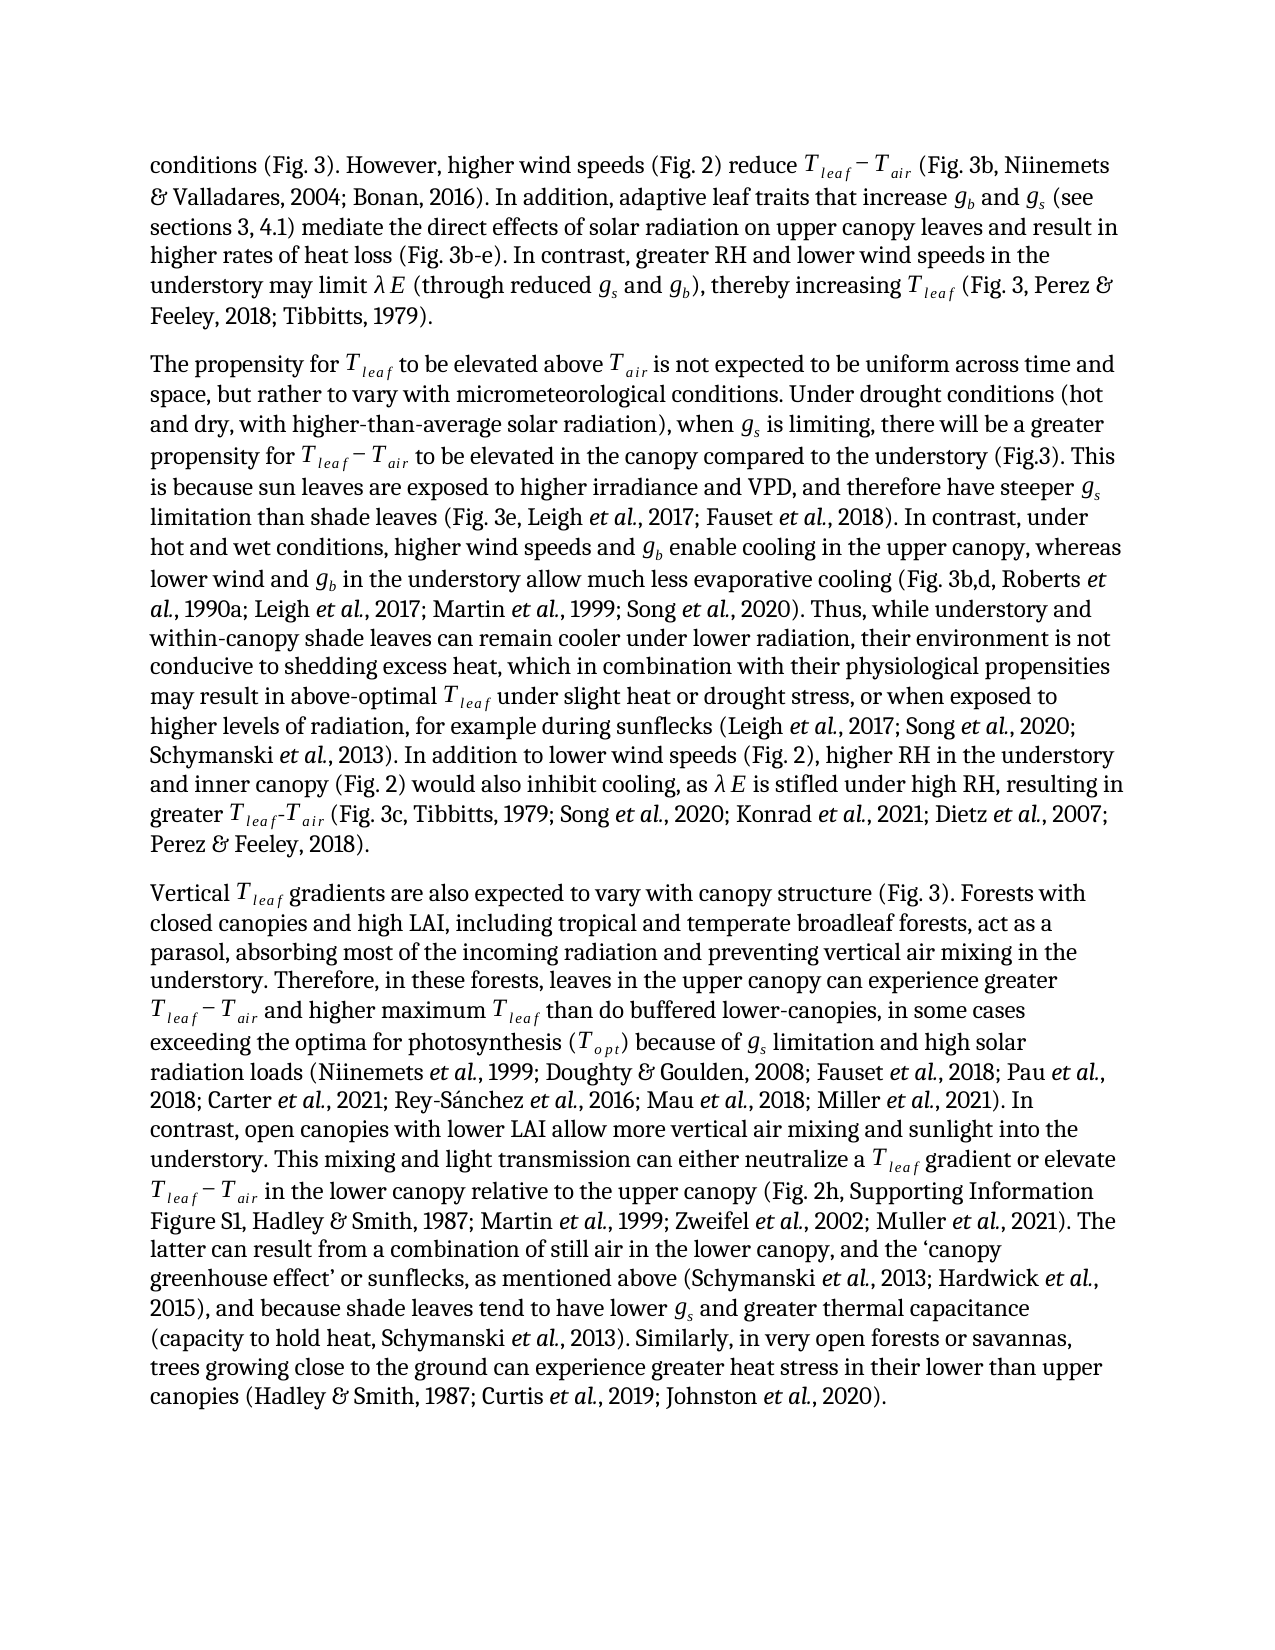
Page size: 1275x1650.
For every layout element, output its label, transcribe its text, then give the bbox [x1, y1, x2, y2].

text The propensity for to be elevated above is not expected to be uniform across time and space, but rather to vary with micrometeorological conditions. Under drought conditions (hot and dry, with higher-than-average solar radiation), when is limiting, there will be a greater propensity for to be elevated in the canopy compared to the understory (Fig.3). This is because sun leaves are exposed to higher irradiance and VPD, and therefore have steeper limitation than shade leaves (Fig. 3e, Leigh et al., 2017; Fauset et al., 2018). In contrast, under hot and wet conditions, higher wind speeds and enable cooling in the upper canopy, whereas lower wind and in the understory allow much less evaporative cooling (Fig. 3b,d, Roberts et al., 1990a; Leigh et al., 2017; Martin et al., 1999; Song et al., 2020). Thus, while understory and within-canopy shade leaves can remain cooler under lower radiation, their environment is not conducive to shedding excess heat, which in combination with their physiological propensities may result in above-optimal under slight heat or drought stress, or when exposed to higher levels of radiation, for example during sunflecks (Leigh et al., 2017; Song et al., 2020; Schymanski et al., 2013). In addition to lower wind speeds (Fig. 2), higher RH in the understory and inner canopy (Fig. 2) would also inhibit cooling, as is stifled under high RH, resulting in greater - (Fig. 3c, Tibbitts, 1979; Song et al., 2020; Konrad et al., 2021; Dietz et al., 2007; Perez & Feeley, 2018). [150, 349, 1125, 859]
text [150, 150, 1125, 330]
text Vertical gradients are also expected to vary with canopy structure (Fig. 3). Forests with closed canopies and high LAI, including tropical and temperate broadleaf forests, act as a parasol, absorbing most of the incoming radiation and preventing vertical air mixing in the understory. Therefore, in these forests, leaves in the upper canopy can experience greater and higher maximum than do buffered lower-canopies, in some cases exceeding the optima for photosynthesis () because of limitation and high solar radiation loads (Niinemets et al., 1999; Doughty & Goulden, 2008; Fauset et al., 2018; Pau et al., 2018; Carter et al., 2021; Rey-Sánchez et al., 2016; Mau et al., 2018; Miller et al., 2021). In contrast, open canopies with lower LAI allow more vertical air mixing and sunlight into the understory. This mixing and light transmission can either neutralize a gradient or elevate in the lower canopy relative to the upper canopy (Fig. 2h, Supporting Information Figure S1, Hadley & Smith, 1987; Martin et al., 1999; Zweifel et al., 2002; Muller et al., 2021). The latter can result from a combination of still air in the lower canopy, and the ‘canopy greenhouse effect’ or sunflecks, as mentioned above (Schymanski et al., 2013; Hardwick et al., 2015), and because shade leaves tend to have lower and greater thermal capacitance (capacity to hold heat, Schymanski et al., 2013). Similarly, in very open forests or savannas, trees growing close to the ground can experience greater heat stress in their lower than upper canopies (Hadley & Smith, 1987; Curtis et al., 2019; Johnston et al., 2020). [150, 877, 1125, 1411]
